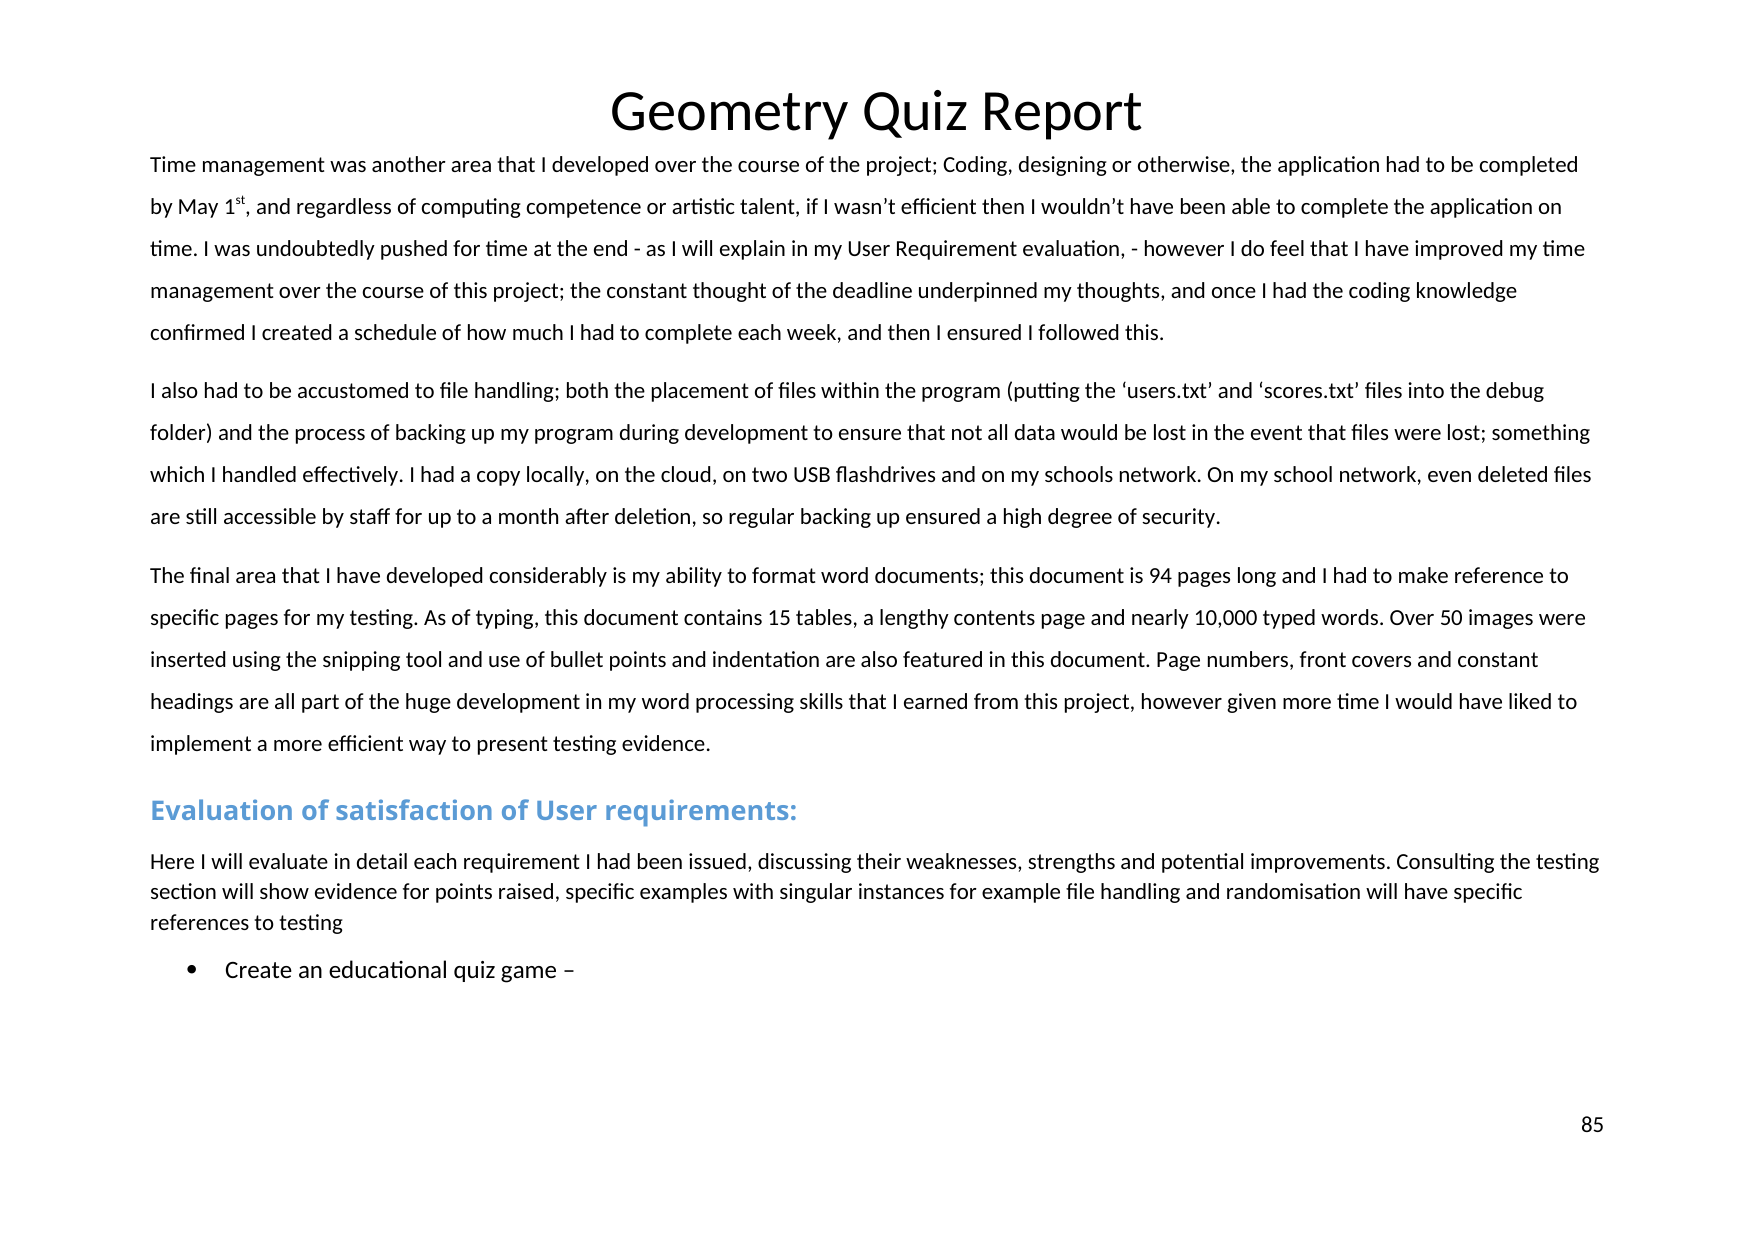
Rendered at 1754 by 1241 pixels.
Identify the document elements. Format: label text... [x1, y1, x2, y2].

text Time management was another area that I developed over the course of the project; Coding, designing or otherwise, the application had to be completed by May 1st, and regardless of computing competence or artistic talent, if I wasn’t efficient then I wouldn’t have been able to complete the application on time. I was undoubtedly pushed for time at the end - as I will explain in my User Requirement evaluation, - however I do feel that I have improved my time management over the course of this project; the constant thought of the deadline underpinned my thoughts, and once I had the coding knowledge confirmed I created a schedule of how much I had to complete each week, and then I ensured I followed this. [150, 150, 1604, 346]
text I also had to be accustomed to file handling; both the placement of files within the program (putting the ‘users.txt’ and ‘scores.txt’ files into the debug folder) and the process of backing up my program during development to ensure that not all data would be lost in the event that files were lost; something which I handled effectively. I had a copy locally, on the cloud, on two USB flashdrives and on my schools network. On my school network, even deleted files are still accessible by staff for up to a month after deletion, so regular backing up ensured a high degree of security. [150, 377, 1604, 531]
list Create an educational quiz game – [187, 954, 1604, 985]
text The final area that I have developed considerably is my ability to format word documents; this document is 94 pages long and I had to make reference to specific pages for my testing. As of typing, this document contains 15 tables, a lengthy contents page and nearly 10,000 typed words. Over 50 images were inserted using the snipping tool and use of bullet points and indentation are also featured in this document. Page numbers, front covers and constant headings are all part of the huge development in my word processing skills that I earned from this project, however given more time I would have liked to implement a more efficient way to present testing evidence. [150, 561, 1604, 757]
text Here I will evaluate in detail each requirement I had been issued, discussing their weaknesses, strengths and potential improvements. Consulting the testing section will show evidence for points raised, specific examples with singular instances for example file handling and randomisation will have specific references to testing [150, 847, 1604, 936]
subtitle Evaluation of satisfaction of User requirements: [150, 792, 1604, 829]
